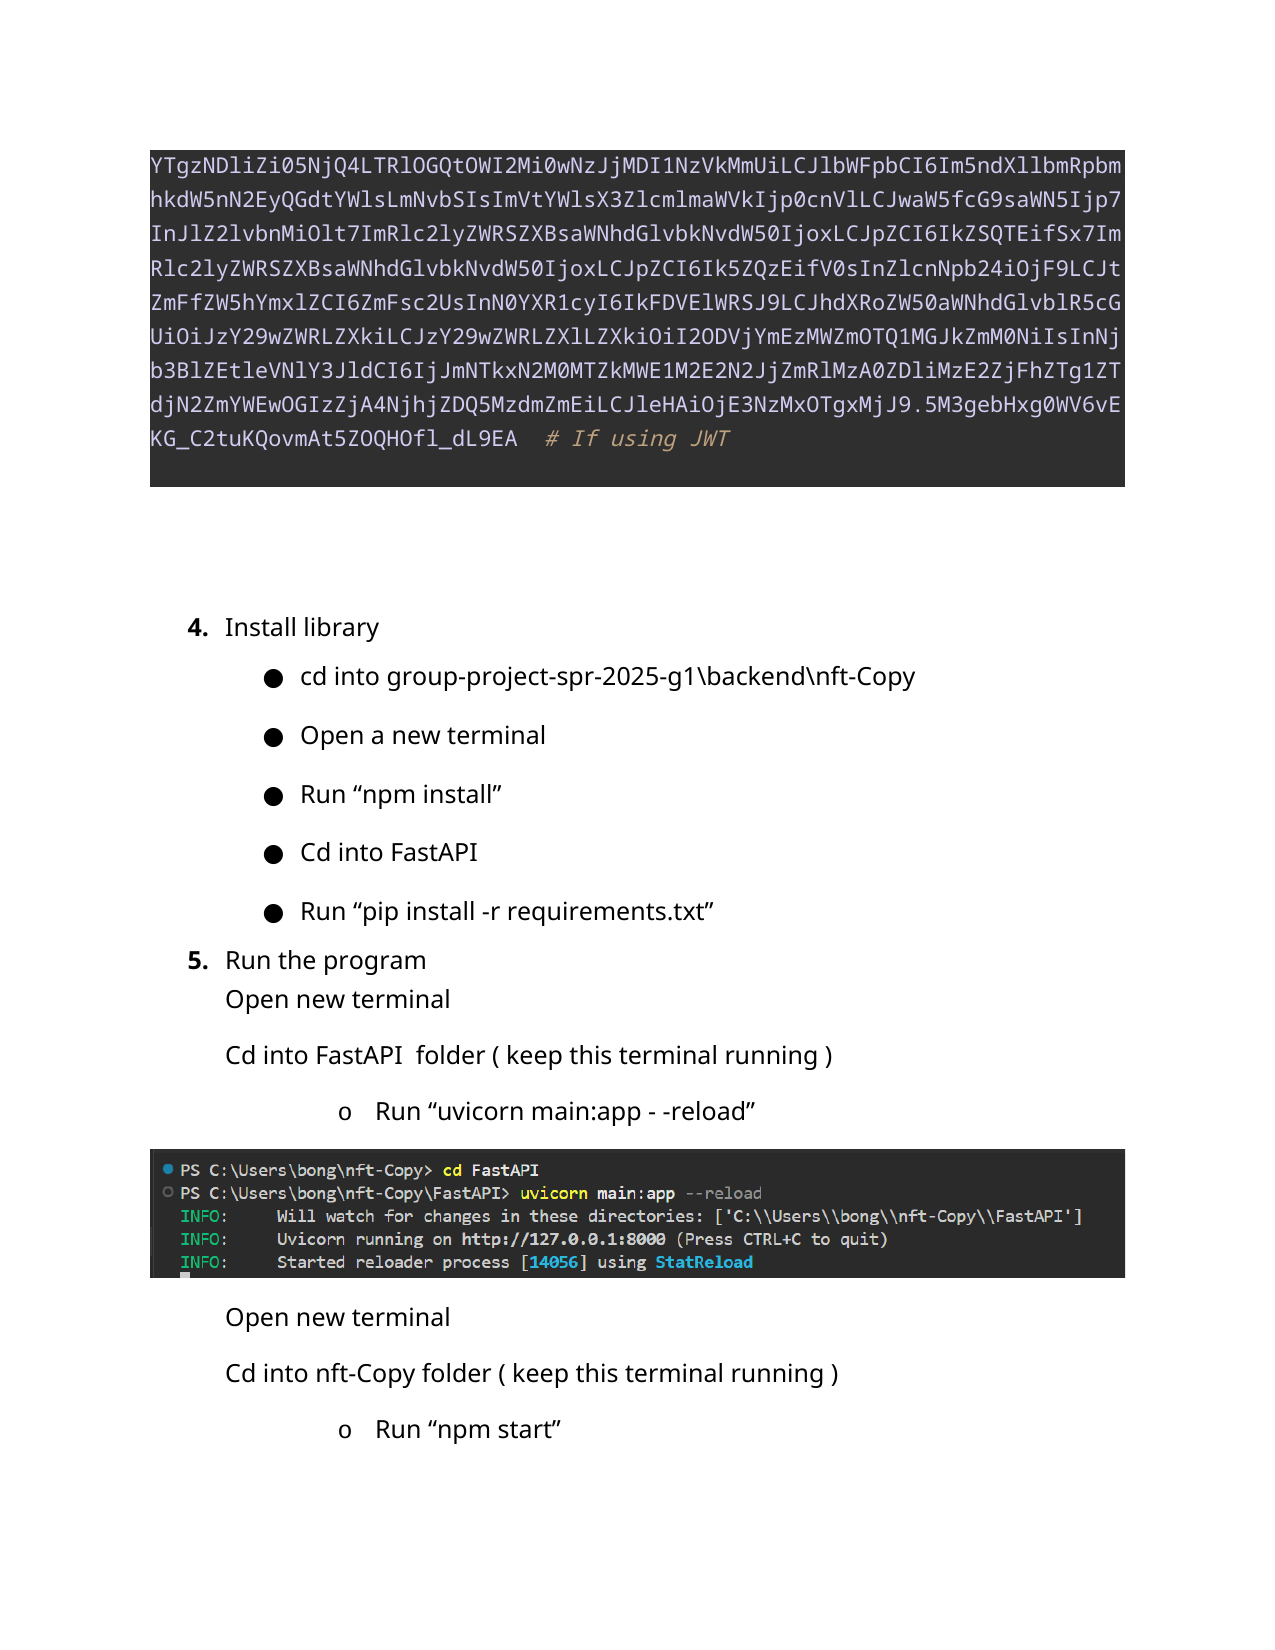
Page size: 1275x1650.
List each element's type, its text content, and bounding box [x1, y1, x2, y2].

list Run “npm start” [337, 1411, 1125, 1446]
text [150, 150, 1125, 453]
list Run “uvicorn main:app - -reload” [337, 1093, 1125, 1128]
list Run “pip install -r requirements.txt” [262, 884, 1125, 935]
text Cd into FastAPI folder ( keep this terminal running ) [150, 1038, 1125, 1072]
list Cd into FastAPI [262, 825, 1125, 876]
list Install library [187, 609, 1125, 643]
text Cd into nft-Copy folder ( keep this terminal running ) [225, 1356, 1125, 1390]
list Run “npm install” [262, 766, 1125, 817]
picture [150, 1149, 1125, 1278]
list Run the program [187, 943, 1125, 977]
text Open new terminal [225, 1300, 1125, 1334]
text Open new terminal [225, 982, 1125, 1016]
list Open a new terminal [262, 707, 1125, 758]
list cd into group-project-spr-2025-g1\backend\nft-Copy [262, 648, 1125, 699]
